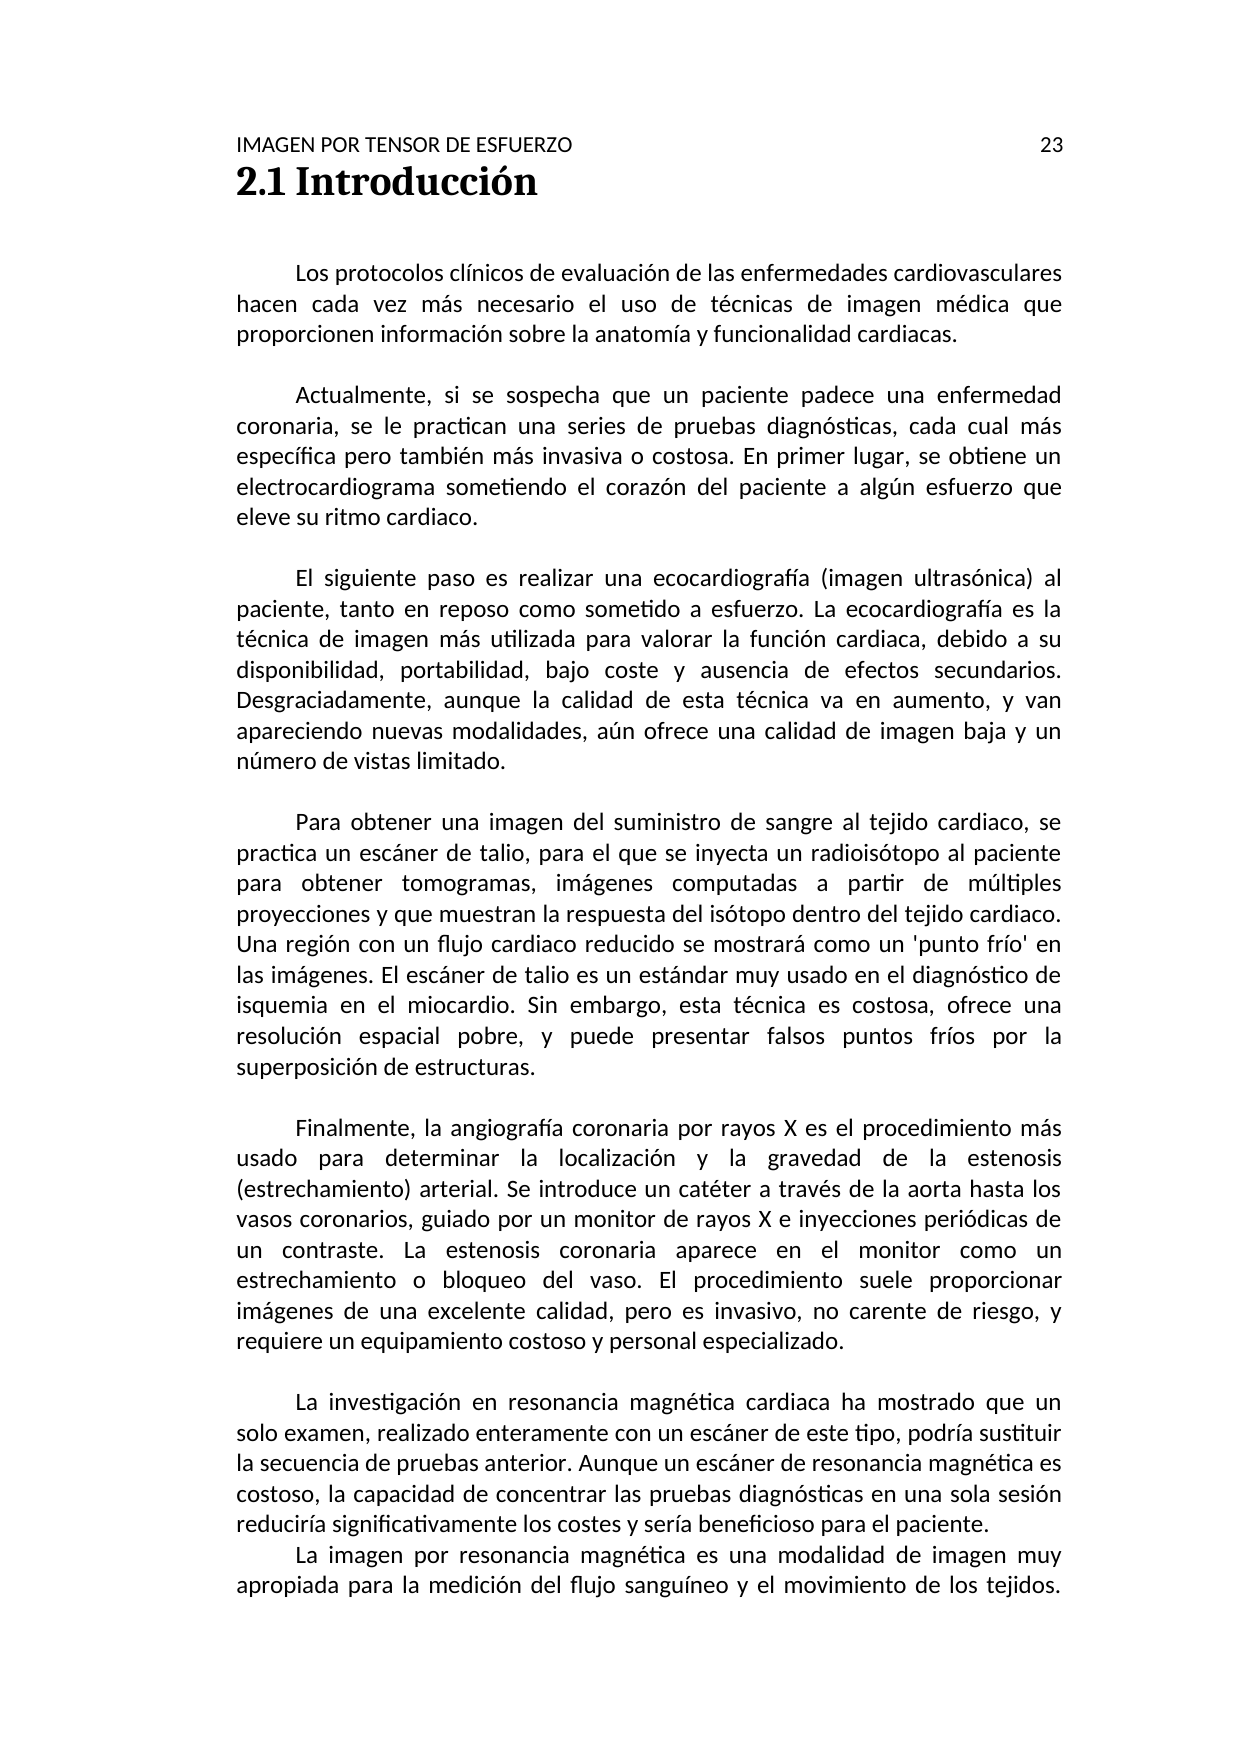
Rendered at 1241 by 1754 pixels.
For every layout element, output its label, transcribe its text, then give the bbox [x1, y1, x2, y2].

text Finalmente, la angiografía coronaria por rayos X es el procedimiento más usado para determinar la localización y la gravedad de la estenosis (estrechamiento) arterial. Se introduce un catéter a través de la aorta hasta los vasos coronarios, guiado por un monitor de rayos X e inyecciones periódicas de un contraste. La estenosis coronaria aparece en el monitor como un estrechamiento o bloqueo del vaso. El procedimiento suele proporcionar imágenes de una excelente calidad, pero es invasivo, no carente de riesgo, y requiere un equipamiento costoso y personal especializado. [236, 1112, 1063, 1356]
text Para obtener una imagen del suministro de sangre al tejido cardiaco, se practica un escáner de talio, para el que se inyecta un radioisótopo al paciente para obtener tomogramas, imágenes computadas a partir de múltiples proyecciones y que muestran la respuesta del isótopo dentro del tejido cardiaco. Una región con un flujo cardiaco reducido se mostrará como un 'punto frío' en las imágenes. El escáner de talio es un estándar muy usado en el diagnóstico de isquemia en el miocardio. Sin embargo, esta técnica es costosa, ofrece una resolución espacial pobre, y puede presentar falsos puntos fríos por la superposición de estructuras. [236, 807, 1063, 1081]
text La investigación en resonancia magnética cardiaca ha mostrado que un solo examen, realizado enteramente con un escáner de este tipo, podría sustituir la secuencia de pruebas anterior. Aunque un escáner de resonancia magnética es costoso, la capacidad de concentrar las pruebas diagnósticas en una sola sesión reduciría significativamente los costes y sería beneficioso para el paciente. [236, 1386, 1063, 1539]
text Los protocolos clínicos de evaluación de las enfermedades cardiovasculares hacen cada vez más necesario el uso de técnicas de imagen médica que proporcionen información sobre la anatomía y funcionalidad cardiacas. [236, 257, 1063, 349]
text Actualmente, si se sospecha que un paciente padece una enfermedad coronaria, se le practican una series de pruebas diagnósticas, cada cual más específica pero también más invasiva o costosa. En primer lugar, se obtiene un electrocardiograma sometiendo el corazón del paciente a algún esfuerzo que eleve su ritmo cardiaco. [236, 379, 1063, 532]
text El siguiente paso es realizar una ecocardiografía (imagen ultrasónica) al paciente, tanto en reposo como sometido a esfuerzo. La ecocardiografía es la técnica de imagen más utilizada para valorar la función cardiaca, debido a su disponibilidad, portabilidad, bajo coste y ausencia de efectos secundarios. Desgraciadamente, aunque la calidad de esta técnica va en aumento, y van apareciendo nuevas modalidades, aún ofrece una calidad de imagen baja y un número de vistas limitado. [236, 562, 1063, 776]
subtitle Introducción [236, 158, 1063, 206]
